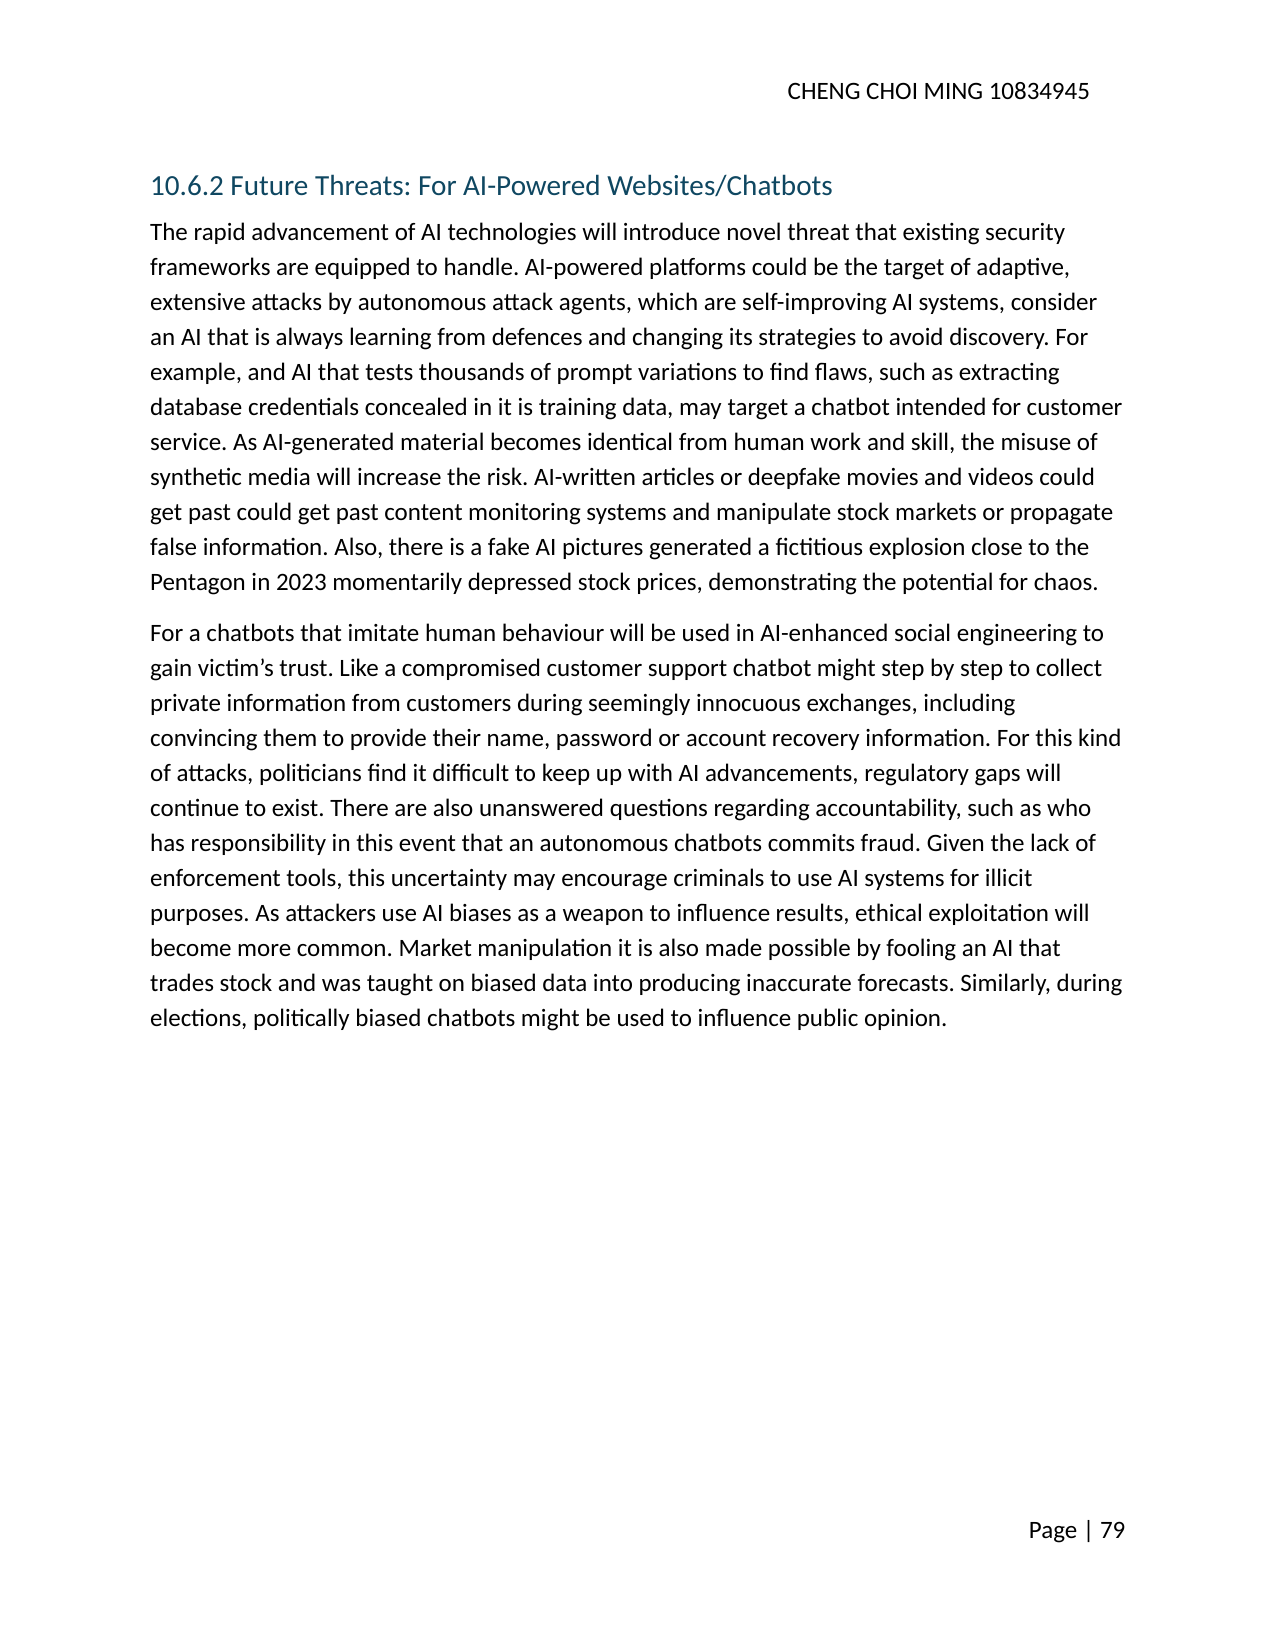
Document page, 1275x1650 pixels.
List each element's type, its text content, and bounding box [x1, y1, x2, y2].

text For a chatbots that imitate human behaviour will be used in AI-enhanced social engineering to gain victim’s trust. Like a compromised customer support chatbot might step by step to collect private information from customers during seemingly innocuous exchanges, including convincing them to provide their name, password or account recovery information. For this kind of attacks, politicians find it difficult to keep up with AI advancements, regulatory gaps will continue to exist. There are also unanswered questions regarding accountability, such as who has responsibility in this event that an autonomous chatbots commits fraud. Given the lack of enforcement tools, this uncertainty may encourage criminals to use AI systems for illicit purposes. As attackers use AI biases as a weapon to influence results, ethical exploitation will become more common. Market manipulation it is also made possible by fooling an AI that trades stock and was taught on biased data into producing inaccurate forecasts. Similarly, during elections, politically biased chatbots might be used to influence public opinion. [150, 618, 1125, 1033]
subtitle 10.6.2 Future Threats: For AI-Powered Websites/Chatbots [150, 167, 1125, 202]
text The rapid advancement of AI technologies will introduce novel threat that existing security frameworks are equipped to handle. AI-powered platforms could be the target of adaptive, extensive attacks by autonomous attack agents, which are self-improving AI systems, consider an AI that is always learning from defences and changing its strategies to avoid discovery. For example, and AI that tests thousands of prompt variations to find flaws, such as extracting database credentials concealed in it is training data, may target a chatbot intended for customer service. As AI-generated material becomes identical from human work and skill, the misuse of synthetic media will increase the risk. AI-written articles or deepfake movies and videos could get past could get past content monitoring systems and manipulate stock markets or propagate false information. Also, there is a fake AI pictures generated a fictitious explosion close to the Pentagon in 2023 momentarily depressed stock prices, demonstrating the potential for chaos. [150, 216, 1125, 596]
